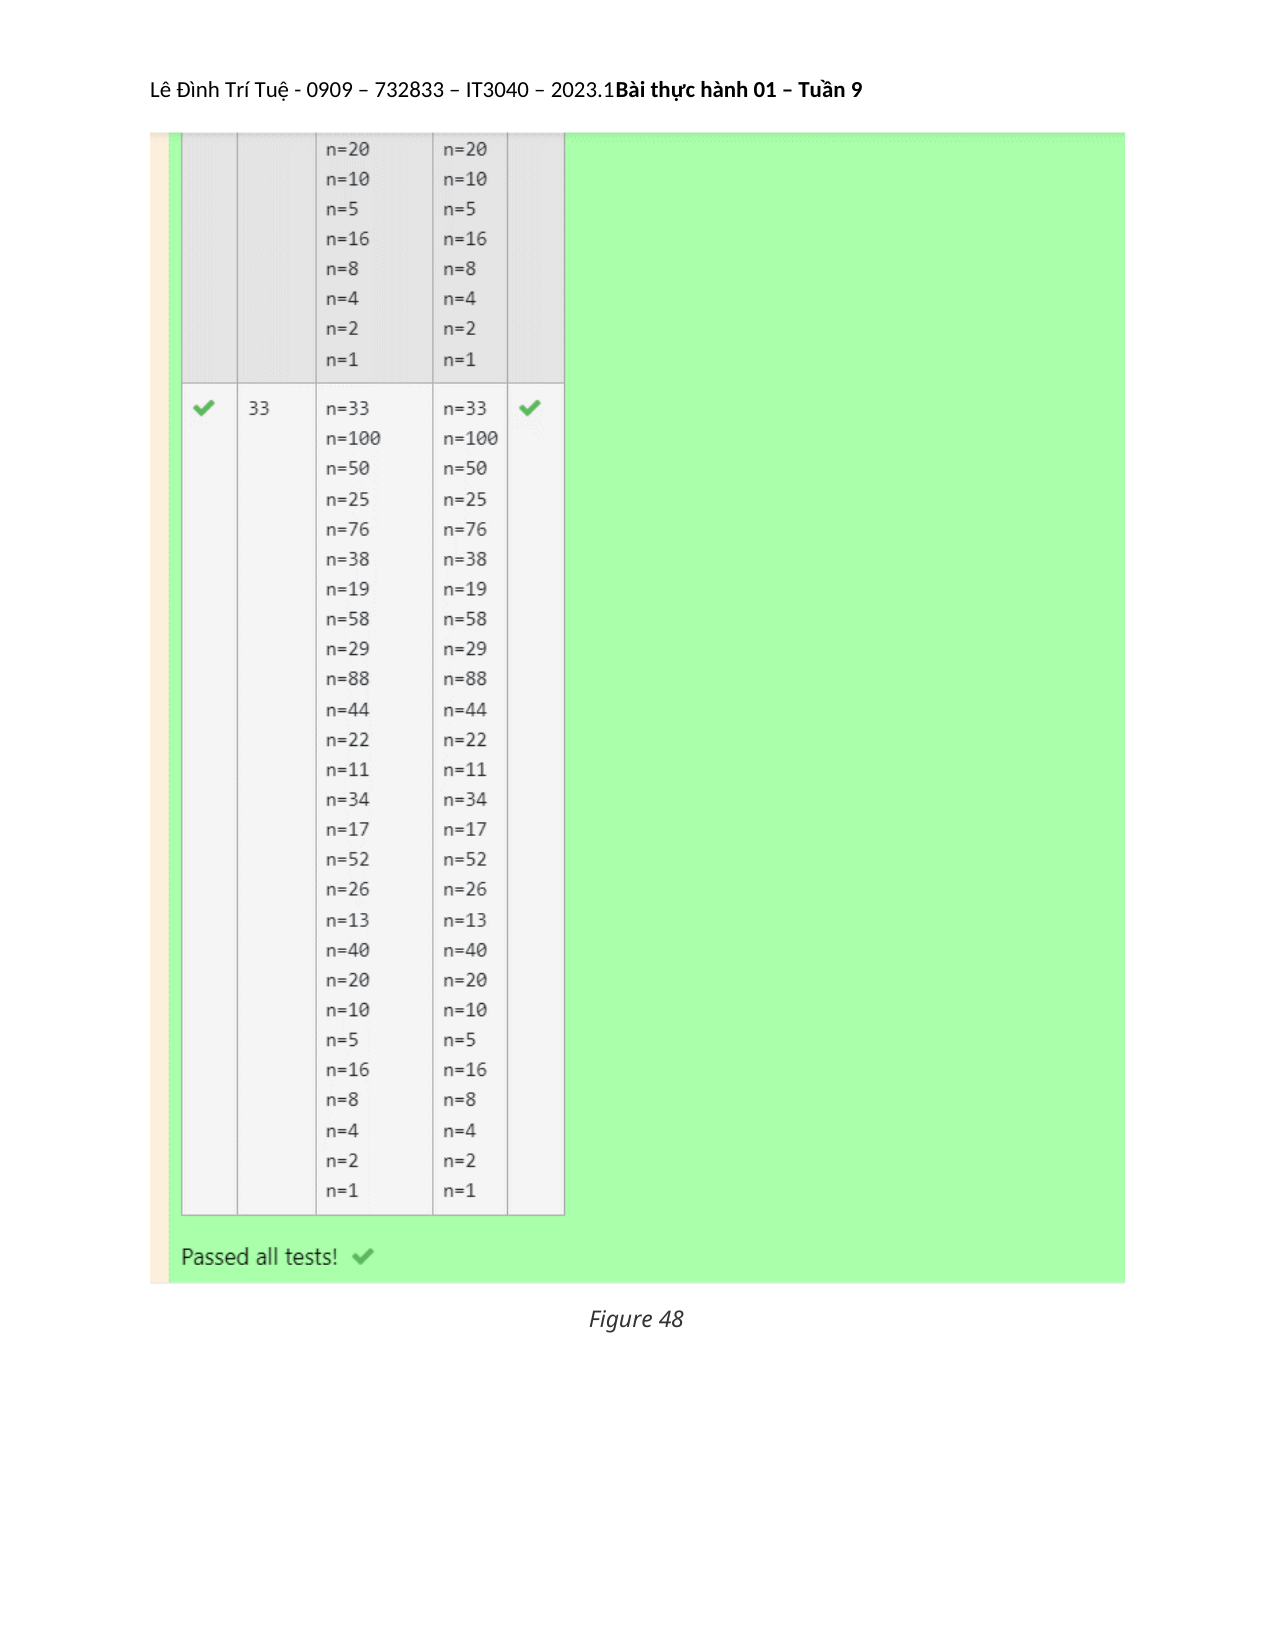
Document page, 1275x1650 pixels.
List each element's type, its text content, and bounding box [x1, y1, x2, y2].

picture [150, 131, 1125, 1284]
